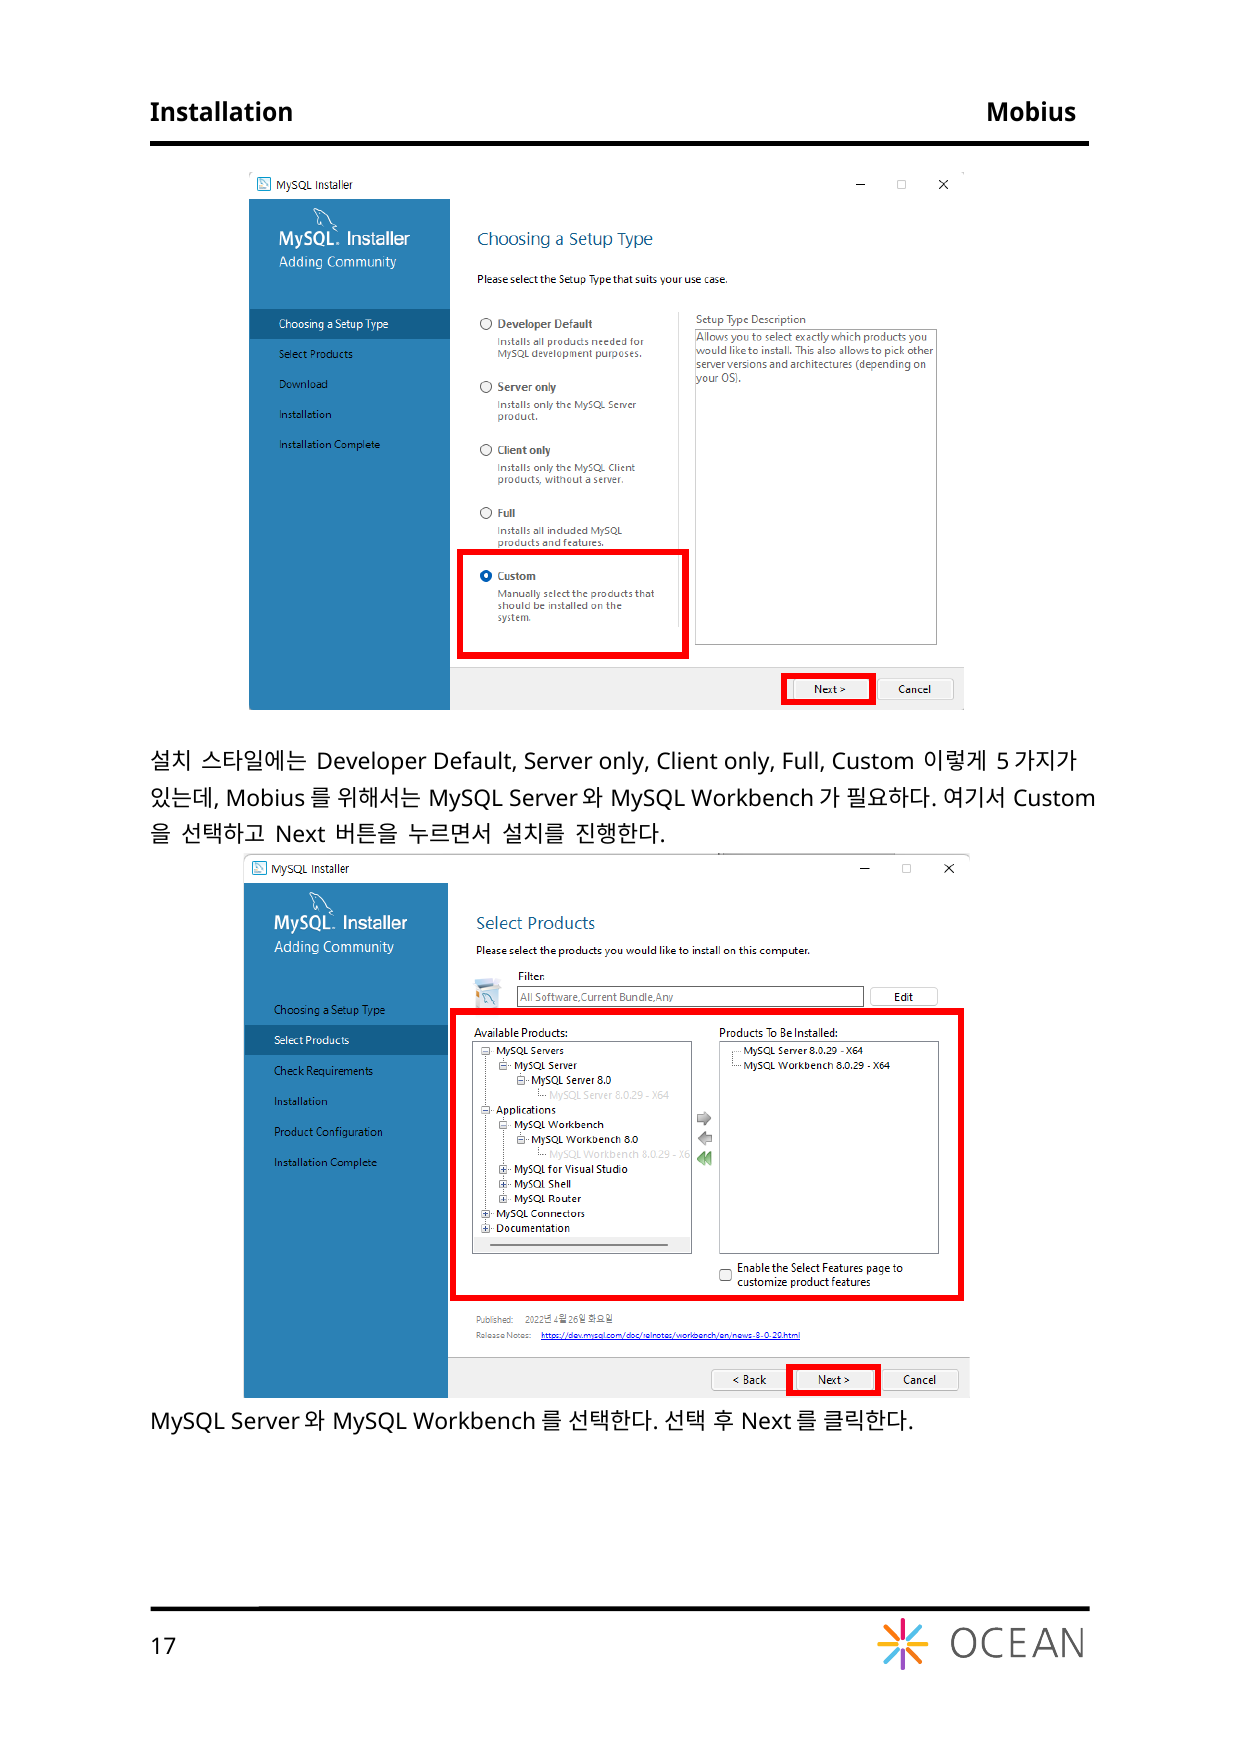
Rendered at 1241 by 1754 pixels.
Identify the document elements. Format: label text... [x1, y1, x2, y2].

picture [249, 172, 964, 710]
text MySQL Server와 MySQL Workbench를 선택한다. 선택 후 Next를 클릭한다. [150, 1403, 1107, 1436]
picture [243, 853, 970, 1398]
text 설치 스타일에는 Developer Default, Server only, Client only, Full, Custom 이렇게 5가지가 있는데, Mobius를 위해서는 MySQL Server와 MySQL Workbench가 필요하다. 여기서 Custom을 선택하고 Next 버튼을 누르면서 설치를 진행한다. [150, 743, 1107, 849]
picture [877, 1618, 1083, 1670]
